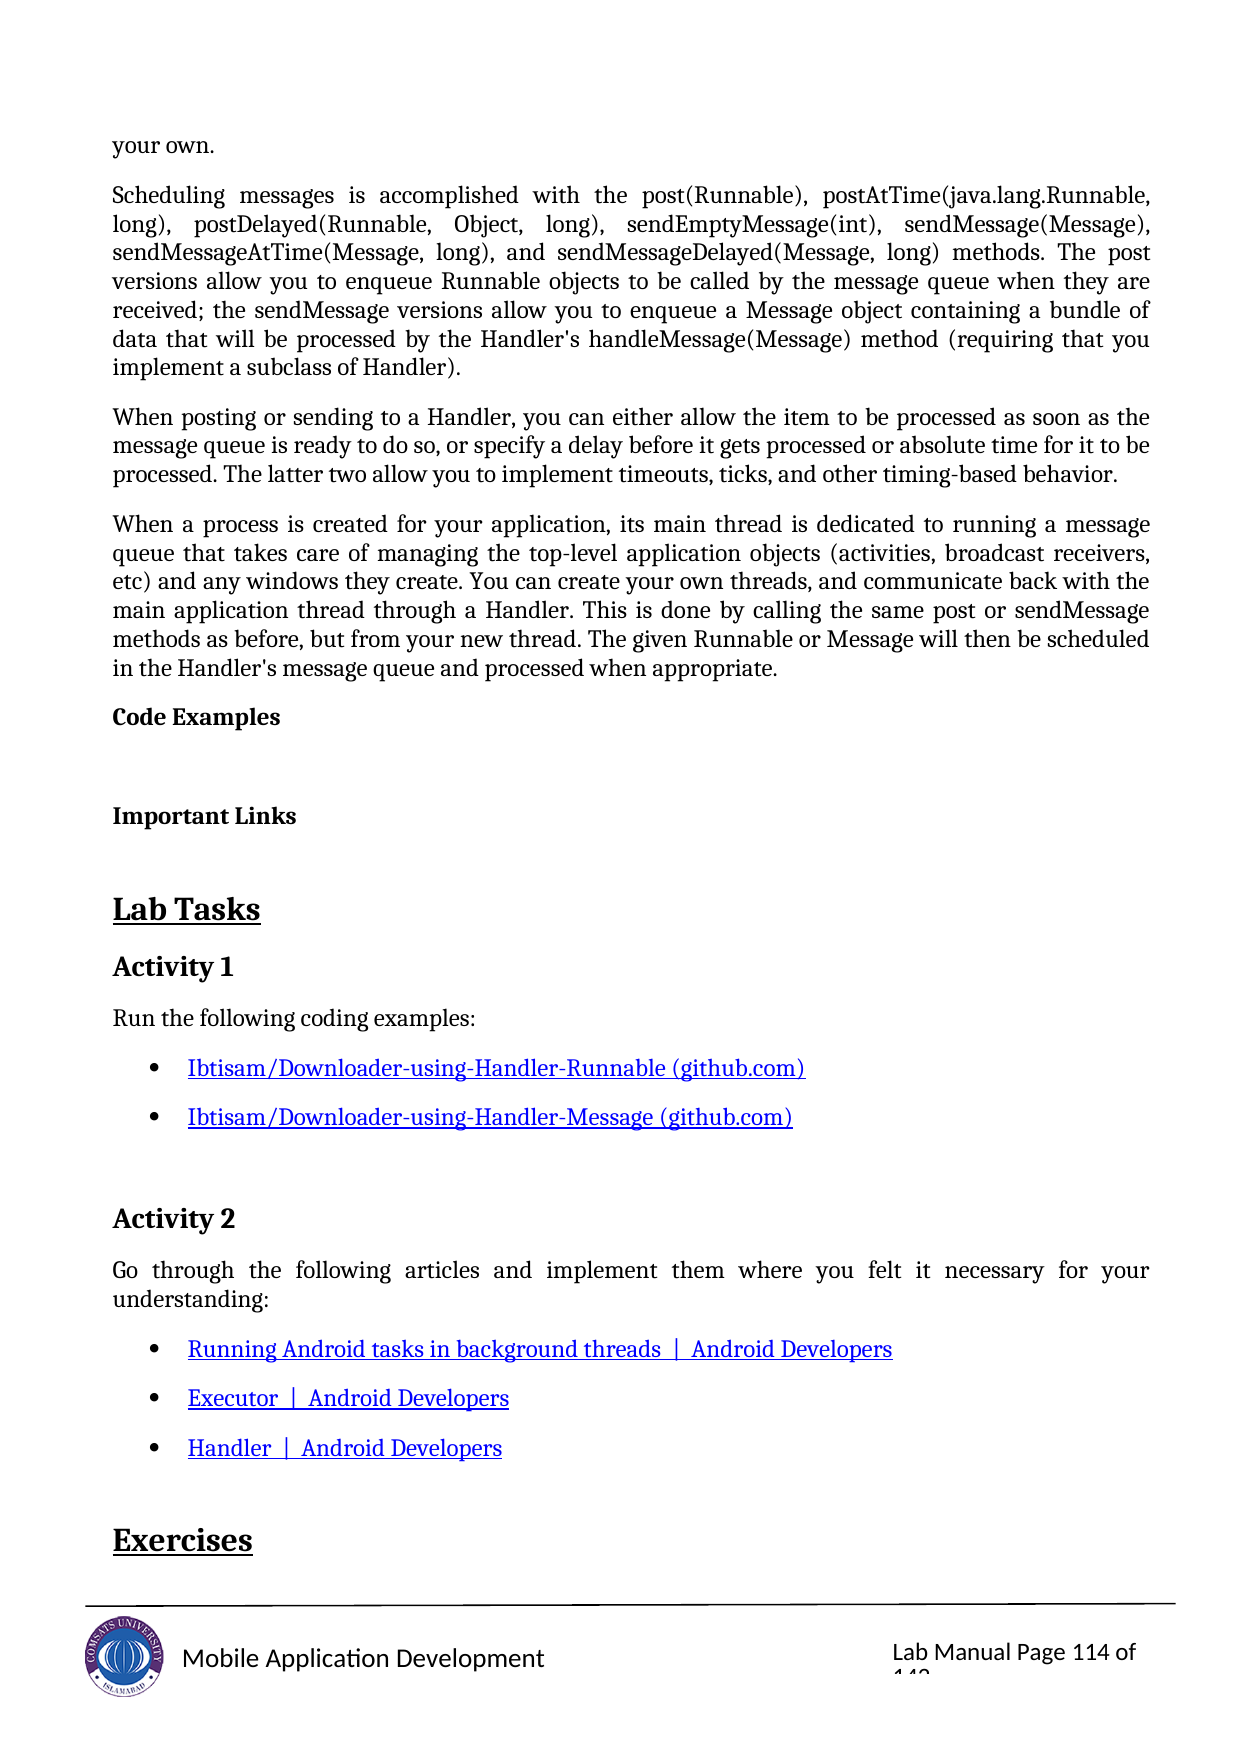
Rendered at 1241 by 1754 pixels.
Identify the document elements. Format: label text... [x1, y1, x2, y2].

subtitle Activity 2 [112, 1202, 1240, 1236]
subtitle Important Links [112, 802, 1240, 831]
text Scheduling messages is accomplished with the post(Runnable), postAtTime(java.lang.Runnable, long), postDelayed(Runnable, Object, long), sendEmptyMessage(int), sendMessage(Message), sendMessageAtTime(Message, long), and sendMessageDelayed(Message, long) methods. The post versions allow you to enqueue Runnable objects to be called by the message queue when they are received; the sendMessage versions allow you to enqueue a Message object containing a bundle of data that will be processed by the Handler's handleMessage(Message) method (requiring that you implement a subclass of Handler). [112, 181, 1152, 382]
picture [85, 1616, 165, 1697]
list Ibtisam/Downloader-using-Handler-Message (github.com) [150, 1103, 1152, 1132]
list Handler | Android Developers [150, 1433, 1152, 1462]
subtitle Exercises [112, 1521, 1240, 1559]
list Running Android tasks in background threads | Android Developers [150, 1334, 1152, 1363]
text Run the following coding examples: [112, 1004, 1152, 1033]
list Ibtisam/Downloader-using-Handler-Runnable (github.com) [150, 1053, 1152, 1082]
list Executor | Android Developers [150, 1384, 1152, 1413]
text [112, 131, 1152, 160]
subtitle Code Examples [112, 703, 1240, 732]
text When a process is created for your application, its main thread is dedicated to running a message queue that takes care of managing the top-level application objects (activities, broadcast receivers, etc) and any windows they create. You can create your own threads, and communicate back with the main application thread through a Handler. This is done by calling the same post or sendMessage methods as before, but from your new thread. The given Runnable or Message will then be scheduled in the Handler's message queue and processed when appropriate. [112, 510, 1152, 682]
text Go through the following articles and implement them where you felt it necessary for your understanding: [112, 1256, 1152, 1314]
text When posting or sending to a Handler, you can either allow the item to be processed as soon as the message queue is ready to do so, or specify a delay before it gets processed or absolute time for it to be processed. The latter two allow you to implement timeouts, ticks, and other timing-based behavior. [112, 403, 1152, 489]
subtitle Lab Tasks [112, 890, 1240, 929]
subtitle Activity 1 [112, 950, 1240, 983]
